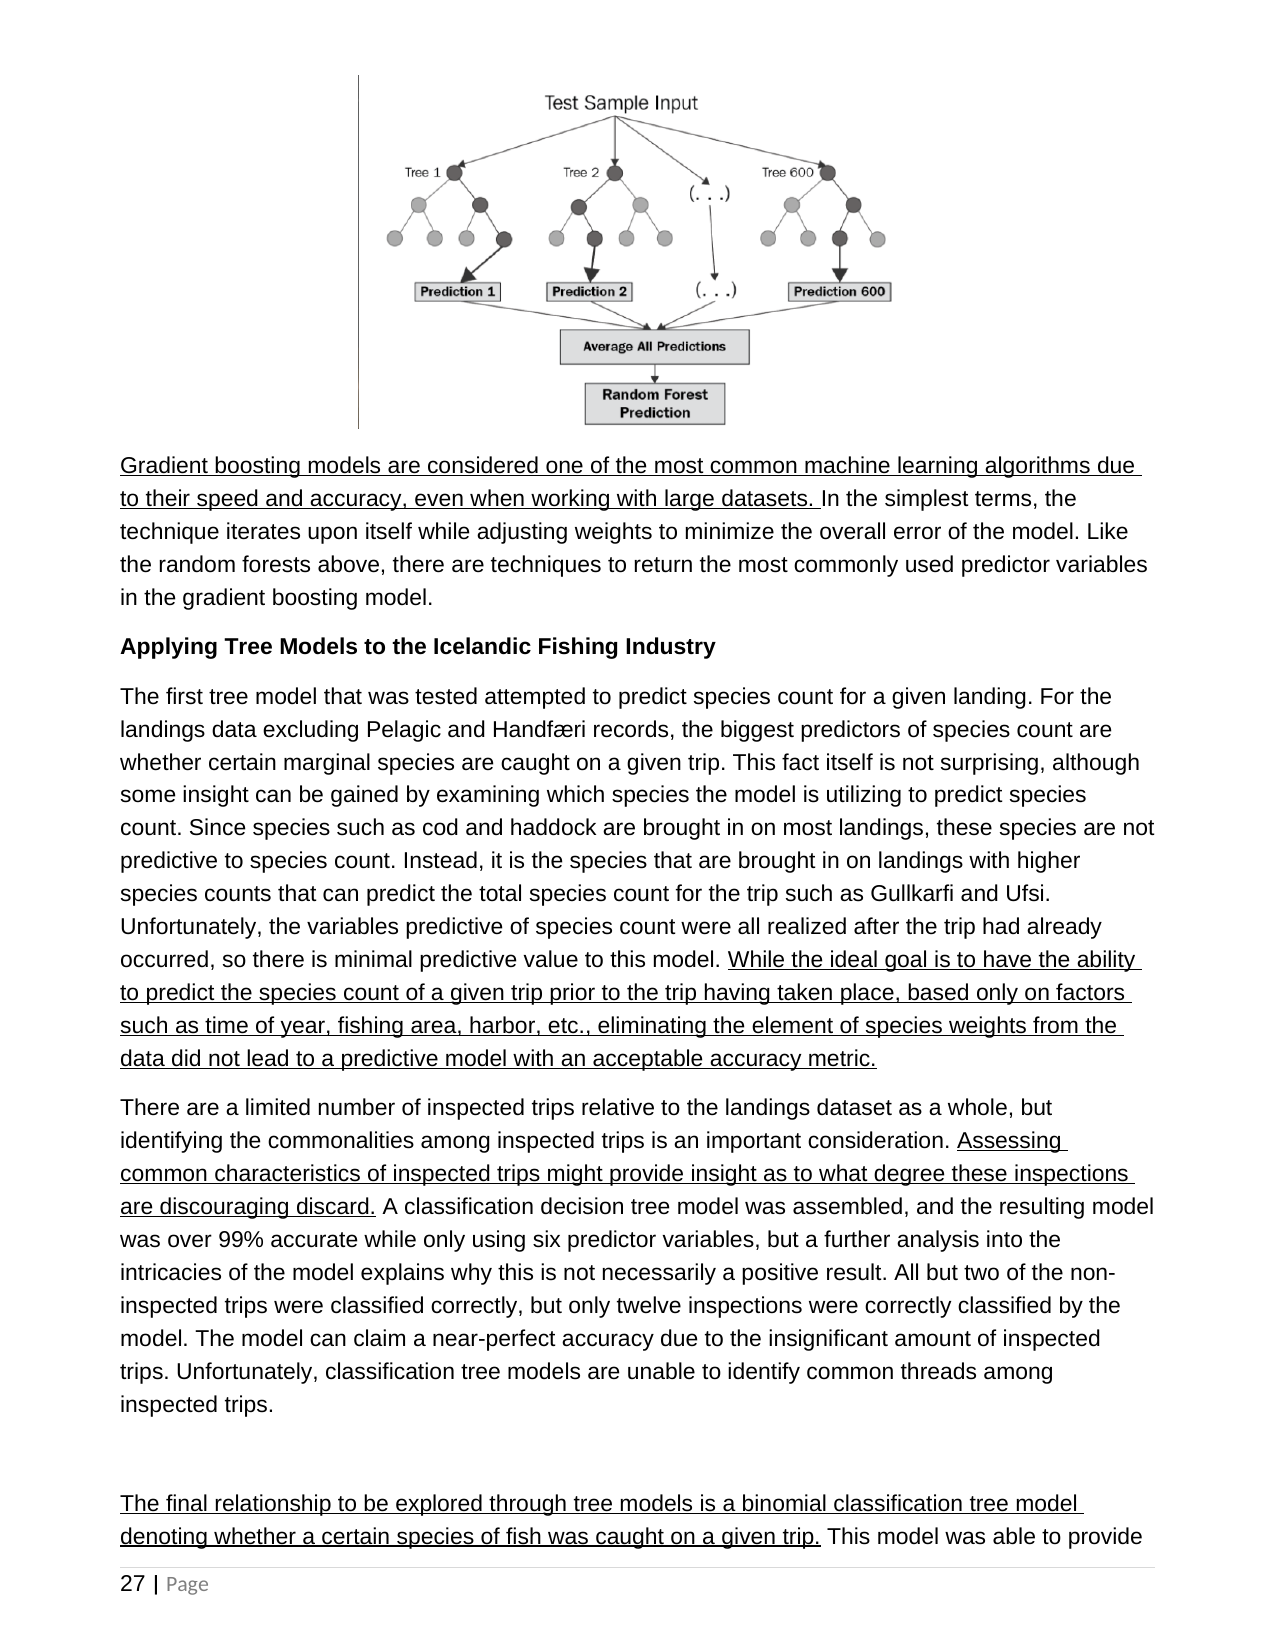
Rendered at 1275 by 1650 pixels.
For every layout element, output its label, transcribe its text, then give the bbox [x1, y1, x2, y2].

picture [358, 75, 917, 429]
text Gradient boosting models are considered one of the most common machine learning algorithms due to their speed and accuracy, even when working with large datasets. In the simplest terms, the technique iterates upon itself while adjusting weights to minimize the overall error of the model. Like the random forests above, there are techniques to return the most commonly used predictor variables in the gradient boosting model. [120, 452, 1155, 610]
text Applying Tree Models to the Icelandic Fishing Industry [120, 633, 1155, 659]
text The first tree model that was tested attempted to predict species count for a given landing. For the landings data excluding Pelagic and Handfæri records, the biggest predictors of species count are whether certain marginal species are caught on a given trip. This fact itself is not surprising, although some insight can be gained by examining which species the model is utilizing to predict species count. Since species such as cod and haddock are brought in on most landings, these species are not predictive to species count. Instead, it is the species that are brought in on landings with higher species counts that can predict the total species count for the trip such as Gullkarfi and Ufsi. Unfortunately, the variables predictive of species count were all realized after the trip had already occurred, so there is minimal predictive value to this model. While the ideal goal is to have the ability to predict the species count of a given trip prior to the trip having taken place, based only on factors such as time of year, fishing area, harbor, etc., eliminating the element of species weights from the data did not lead to a predictive model with an acceptable accuracy metric. [120, 683, 1155, 1071]
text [120, 1490, 1155, 1549]
text There are a limited number of inspected trips relative to the landings dataset as a whole, but identifying the commonalities among inspected trips is an important consideration. Assessing common characteristics of inspected trips might provide insight as to what degree these inspections are discouraging discard. A classification decision tree model was assembled, and the resulting model was over 99% accurate while only using six predictor variables, but a further analysis into the intricacies of the model explains why this is not necessarily a positive result. All but two of the non-inspected trips were classified correctly, but only twelve inspections were correctly classified by the model. The model can claim a near-perfect accuracy due to the insignificant amount of inspected trips. Unfortunately, classification tree models are unable to identify common threads among inspected trips. [120, 1094, 1155, 1417]
